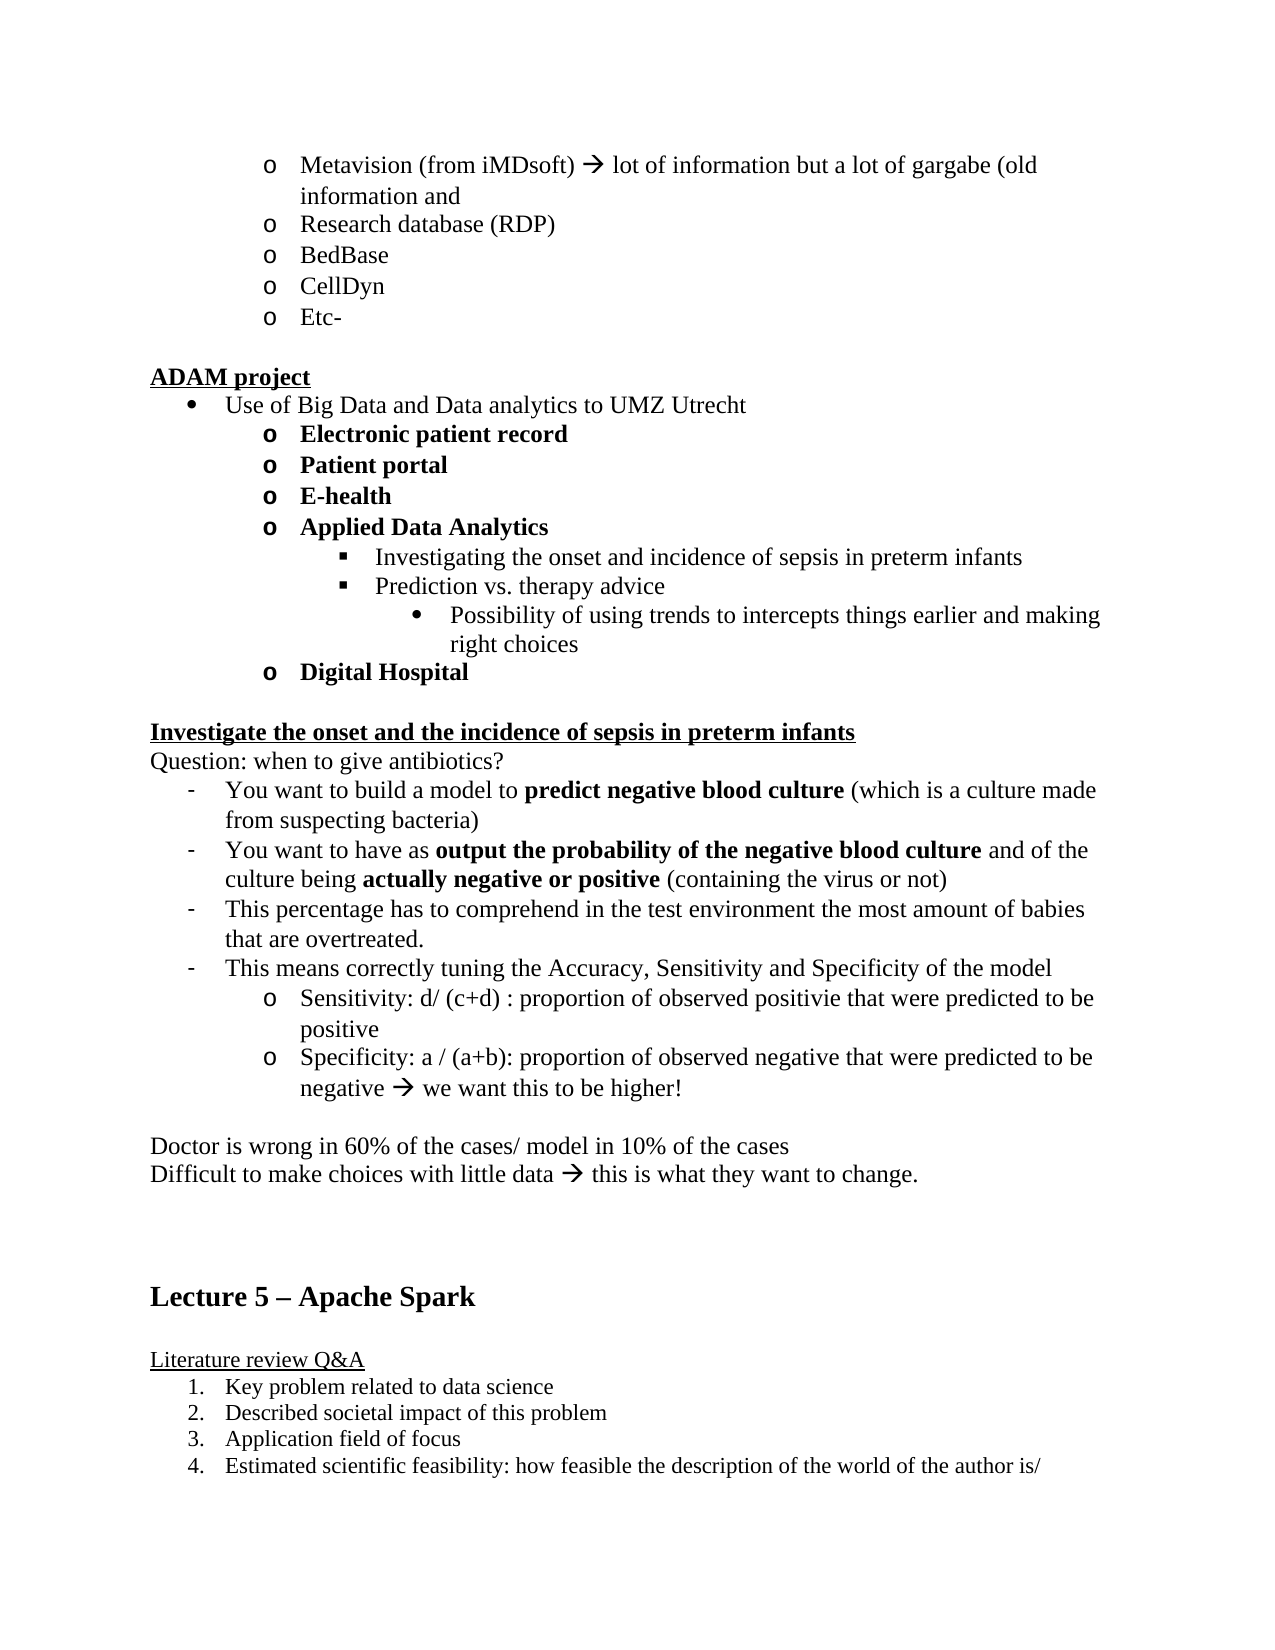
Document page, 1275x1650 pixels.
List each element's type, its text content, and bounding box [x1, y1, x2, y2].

list You want to have as output the probability of the negative blood culture and of the culture being actually negative or positive (containing the virus or not) [187, 834, 1125, 893]
text Question: when to give antibiotics? [150, 746, 1125, 774]
list Metavision (from iMDsoft) lot of information but a lot of gargabe (old information and [262, 150, 1125, 209]
list E-health [262, 481, 1125, 512]
text Difficult to make choices with little data this is what they want to change. [150, 1159, 1125, 1188]
subtitle Investigate the onset and the incidence of sepsis in preterm infants [150, 717, 1125, 746]
text Lecture 5 – Apache Spark [150, 1279, 1125, 1313]
list Research database (RDP) [262, 209, 1125, 240]
list Application field of focus [187, 1426, 1125, 1452]
list Investigating the onset and incidence of sepsis in preterm infants [337, 542, 1125, 571]
list Key problem related to data science [187, 1373, 1125, 1399]
list You want to build a model to predict negative blood culture (which is a culture made from suspecting bacteria) [187, 774, 1125, 834]
text Doctor is wrong in 60% of the cases/ model in 10% of the cases [150, 1131, 1125, 1159]
list Patient portal [262, 450, 1125, 481]
list Digital Hospital [262, 657, 1125, 688]
list BedBase [262, 240, 1125, 271]
list Specificity: a / (a+b): proportion of observed negative that were predicted to be negative we want this to be higher! [262, 1042, 1125, 1102]
list CellDyn [262, 271, 1125, 302]
list This means correctly tuning the Accuracy, Sensitivity and Specificity of the model [187, 952, 1125, 983]
subtitle ADAM project [150, 362, 1125, 390]
list Use of Big Data and Data analytics to UMZ Utrecht [187, 390, 1125, 419]
text Literature review Q&A [150, 1346, 1125, 1373]
list Estimated scientific feasibility: how feasible the description of the world of the author is/ [187, 1452, 1125, 1478]
list Etc- [262, 302, 1125, 333]
list Applied Data Analytics [262, 512, 1125, 542]
list Sensitivity: d/ (c+d) : proportion of observed positivie that were predicted to be positive [262, 983, 1125, 1042]
list Possibility of using trends to intercepts things earlier and making right choices [412, 600, 1125, 657]
list Prediction vs. therapy advice [337, 571, 1125, 600]
list This percentage has to comprehend in the test environment the most amount of babies that are overtreated. [187, 893, 1125, 952]
list Electronic patient record [262, 419, 1125, 450]
list Described societal impact of this problem [187, 1399, 1125, 1426]
